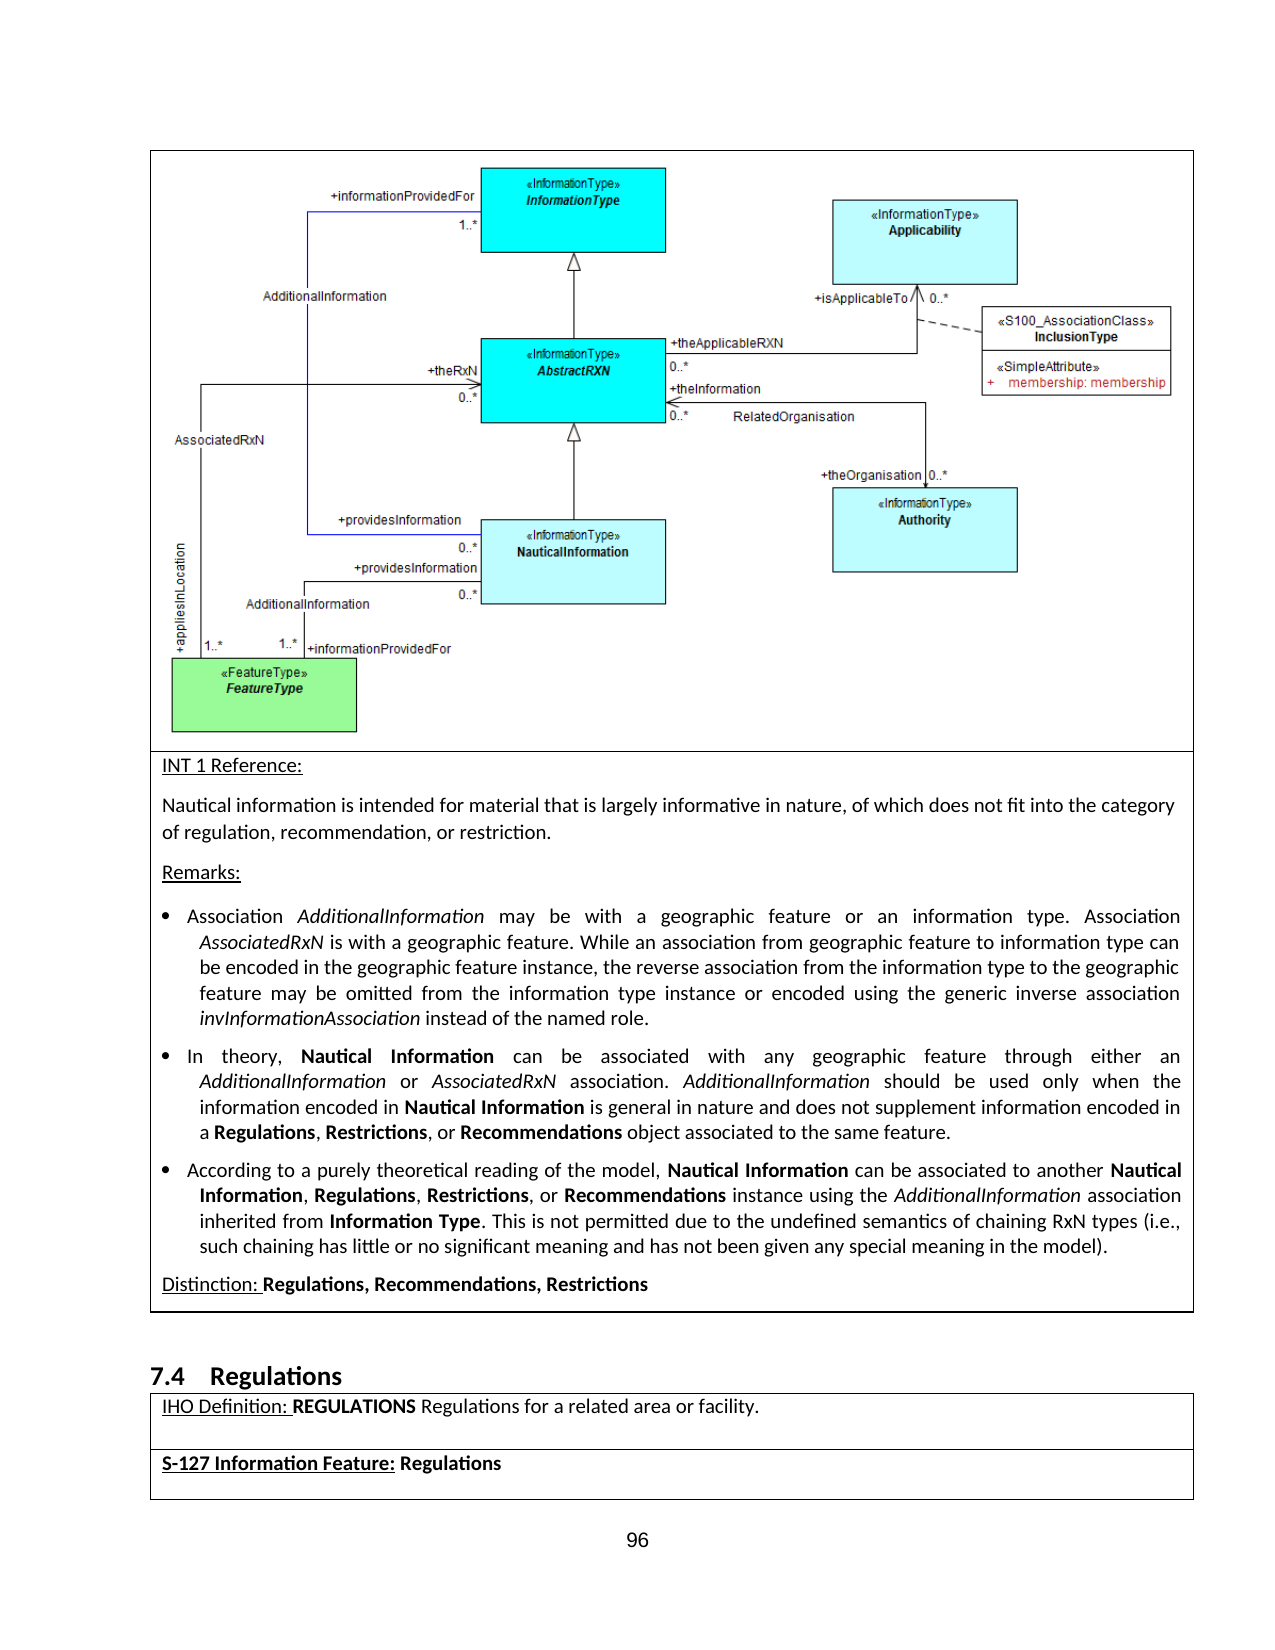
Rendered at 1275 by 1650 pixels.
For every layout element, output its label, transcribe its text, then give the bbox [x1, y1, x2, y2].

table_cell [151, 1450, 1193, 1499]
picture [161, 157, 1182, 743]
subtitle Regulations [150, 1359, 1125, 1392]
table_cell INT 1 Reference: Nautical information is intended for material that is largely informative in nature, of which does not fit into the category of regulation, recommendation, or restriction. Remarks: Association AdditionalInformation may be with a geographic feature or an information type. Association AssociatedRxN is with a geographic feature. While an association from geographic feature to information type can be encoded in the geographic feature instance, the reverse association from the information type to the geographic feature may be omitted from the information type instance or encoded using the generic inverse association invInformationAssociation instead of the named role. In theory, Nautical Information can be associated with any geographic feature through either an AdditionalInformation or AssociatedRxN association. AdditionalInformation should be used only when the information encoded in Nautical Information is general in nature and does not supplement information encoded in a Regulations, Restrictions, or Recommendations object associated to the same feature. According to a purely theoretical reading of the model, Nautical Information can be associated to another Nautical Information, Regulations, Restrictions, or Recommendations instance using the AdditionalInformation association inherited from Information Type. This is not permitted due to the undefined semantics of chaining RxN types (i.e., such chaining has little or no significant meaning and has not been given any special meaning in the model). Distinction: Regulations, Recommendations, Restrictions [151, 752, 1193, 1311]
table_cell [151, 151, 1193, 751]
table_header IHO Definition: REGULATIONS Regulations for a related area or facility. [151, 1394, 1193, 1449]
